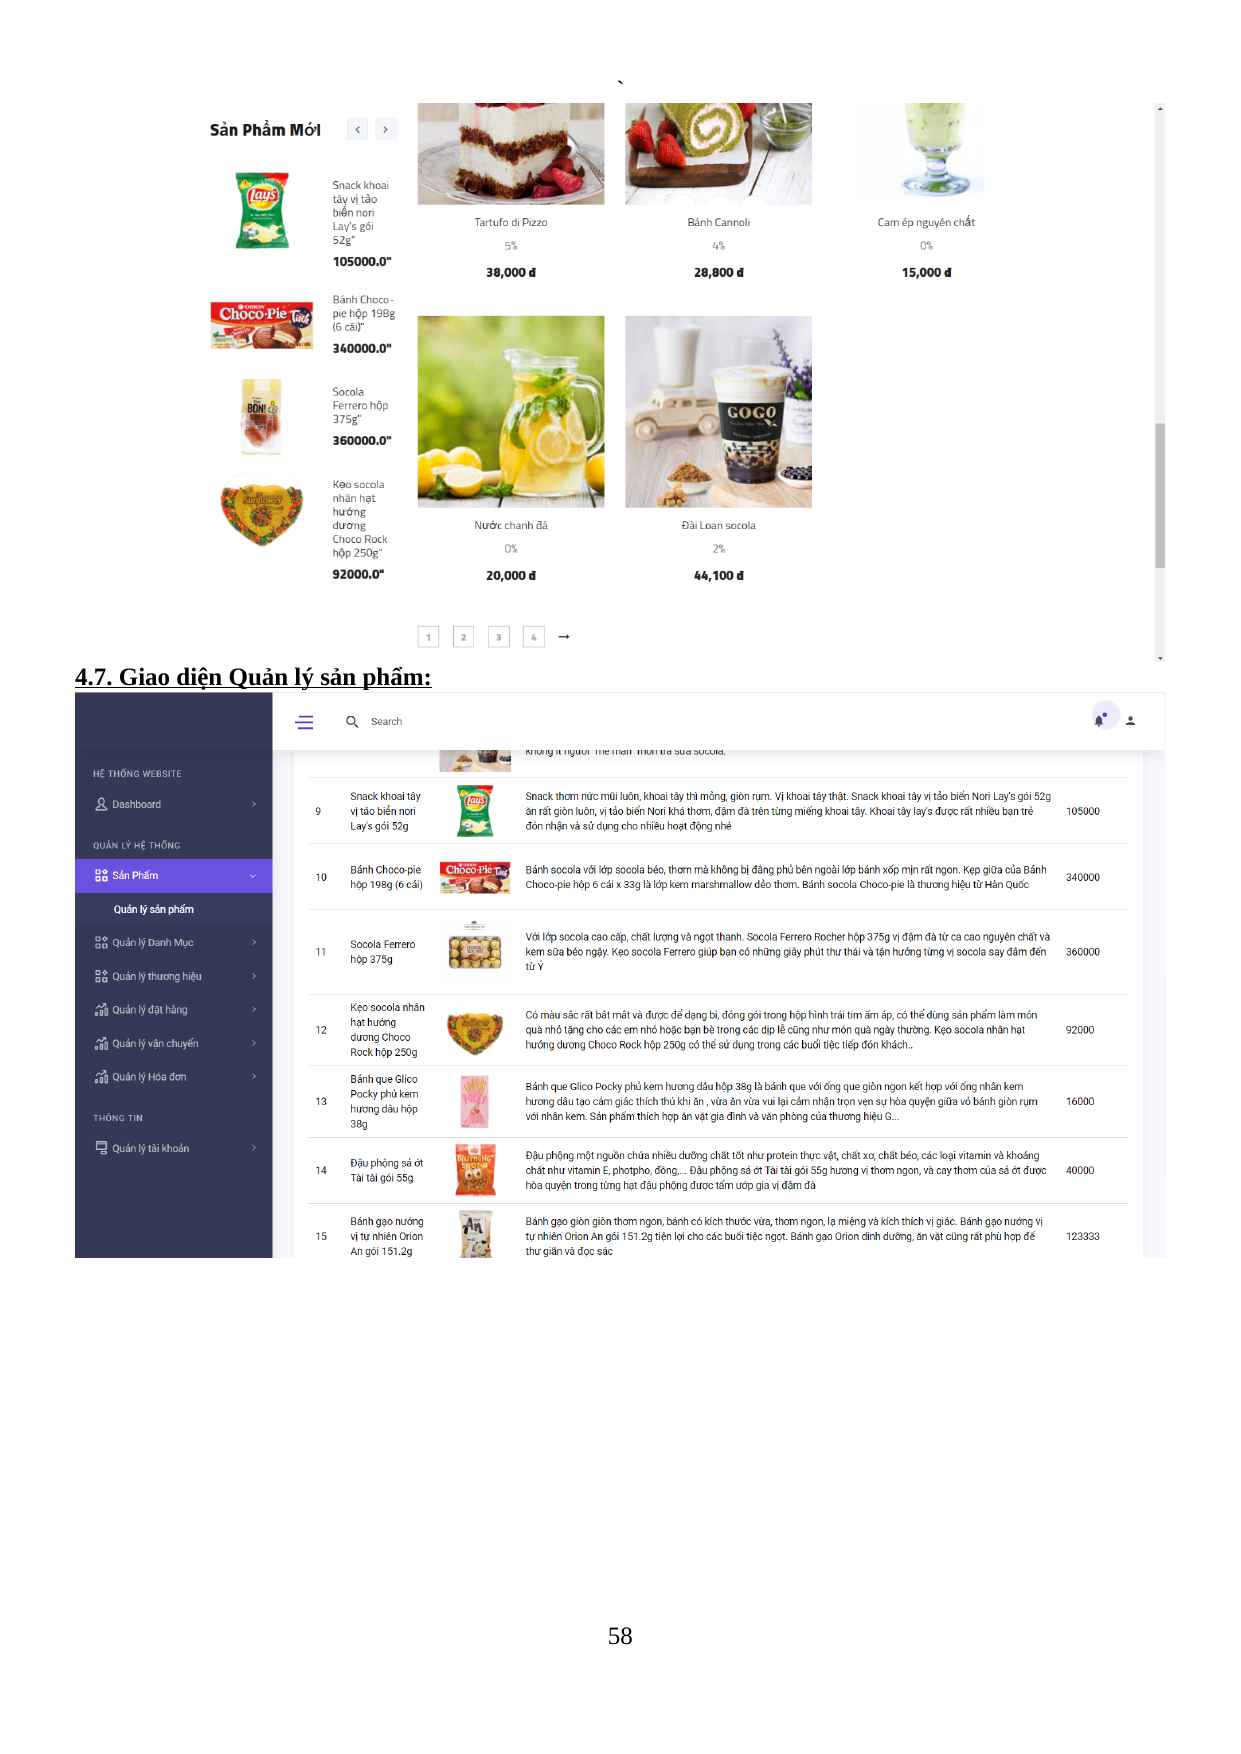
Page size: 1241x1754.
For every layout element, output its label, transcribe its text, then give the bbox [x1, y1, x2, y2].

picture [75, 690, 1166, 1258]
text 4.7. Giao diện Quản lý sản phẩm: [75, 662, 1165, 690]
picture [75, 103, 1166, 662]
